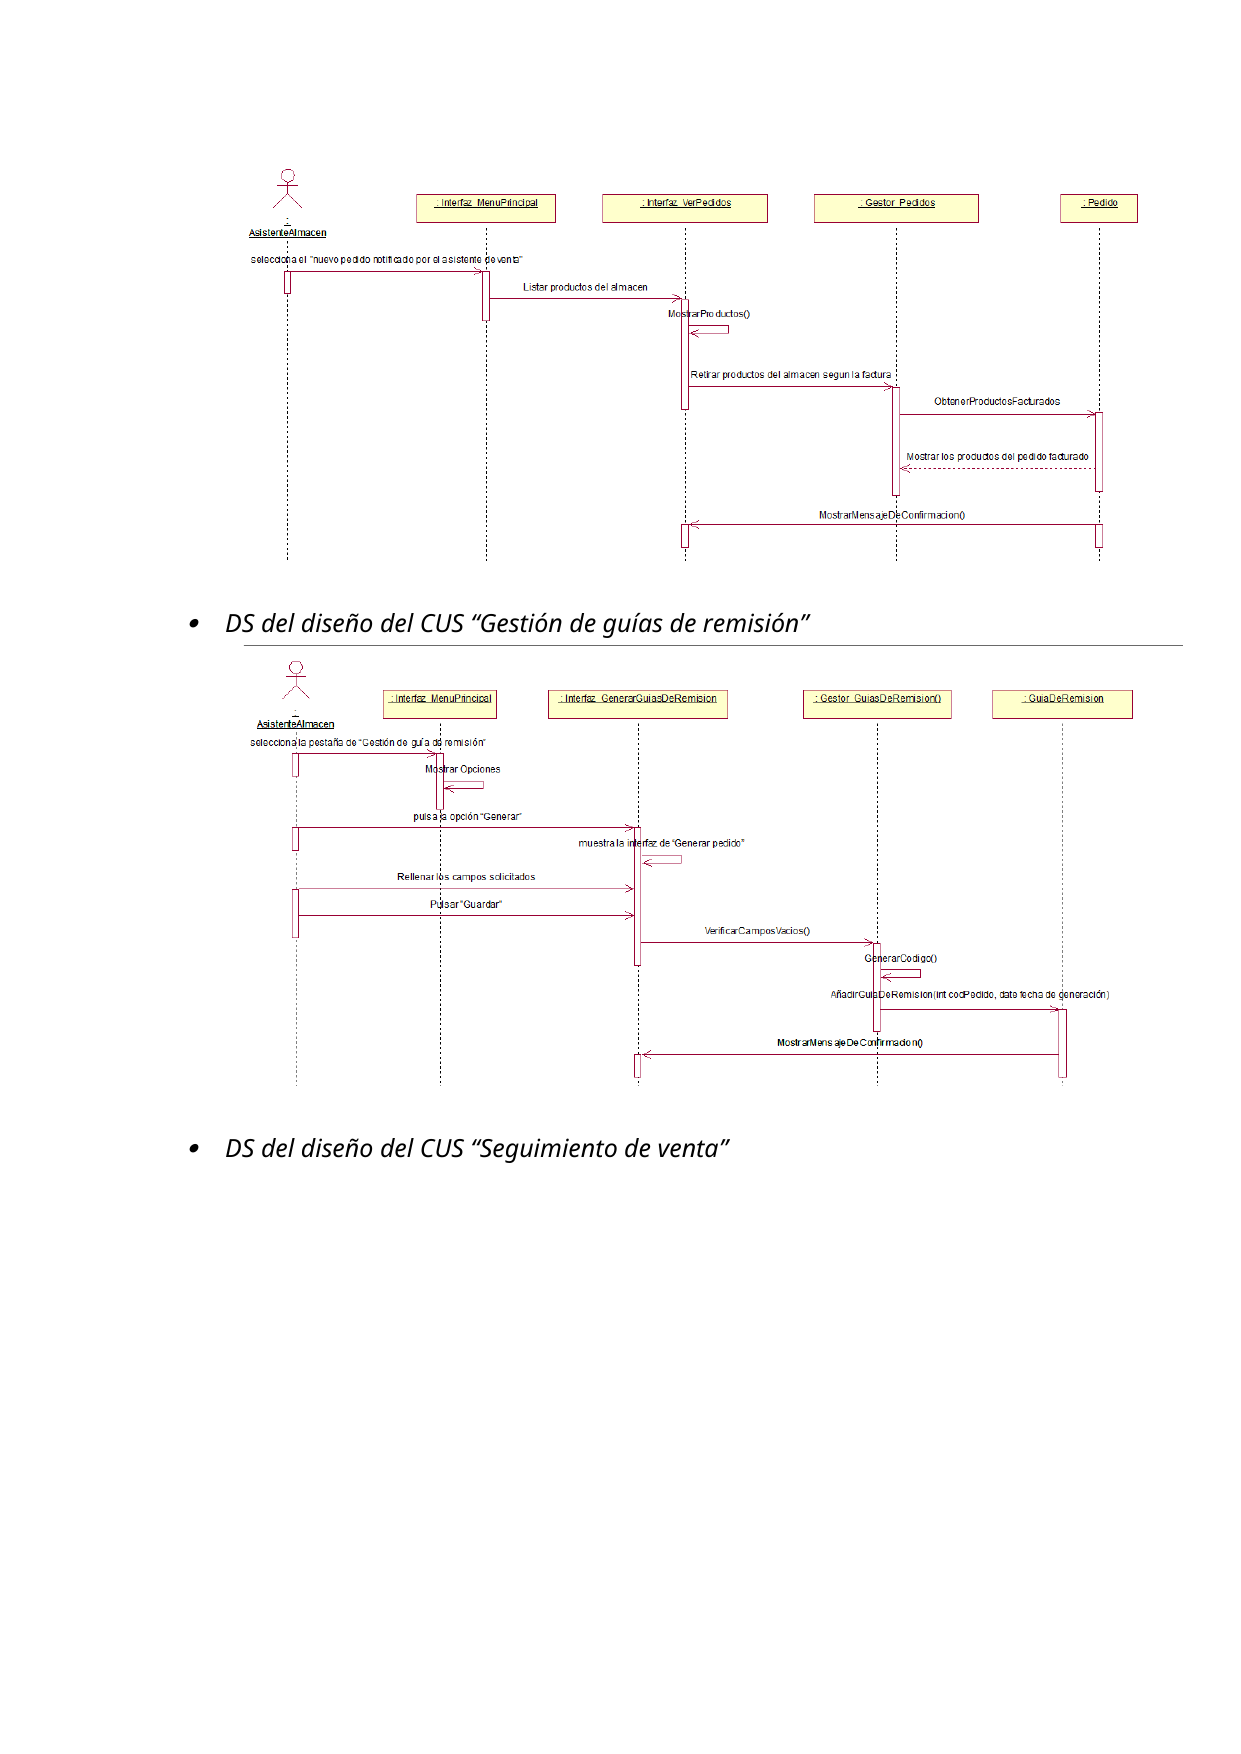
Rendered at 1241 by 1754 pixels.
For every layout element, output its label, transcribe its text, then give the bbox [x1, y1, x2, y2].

list DS del diseño del CUS “Gestión de guías de remisión” [187, 606, 1090, 640]
list DS del diseño del CUS “Seguimiento de venta” [187, 1131, 1090, 1165]
